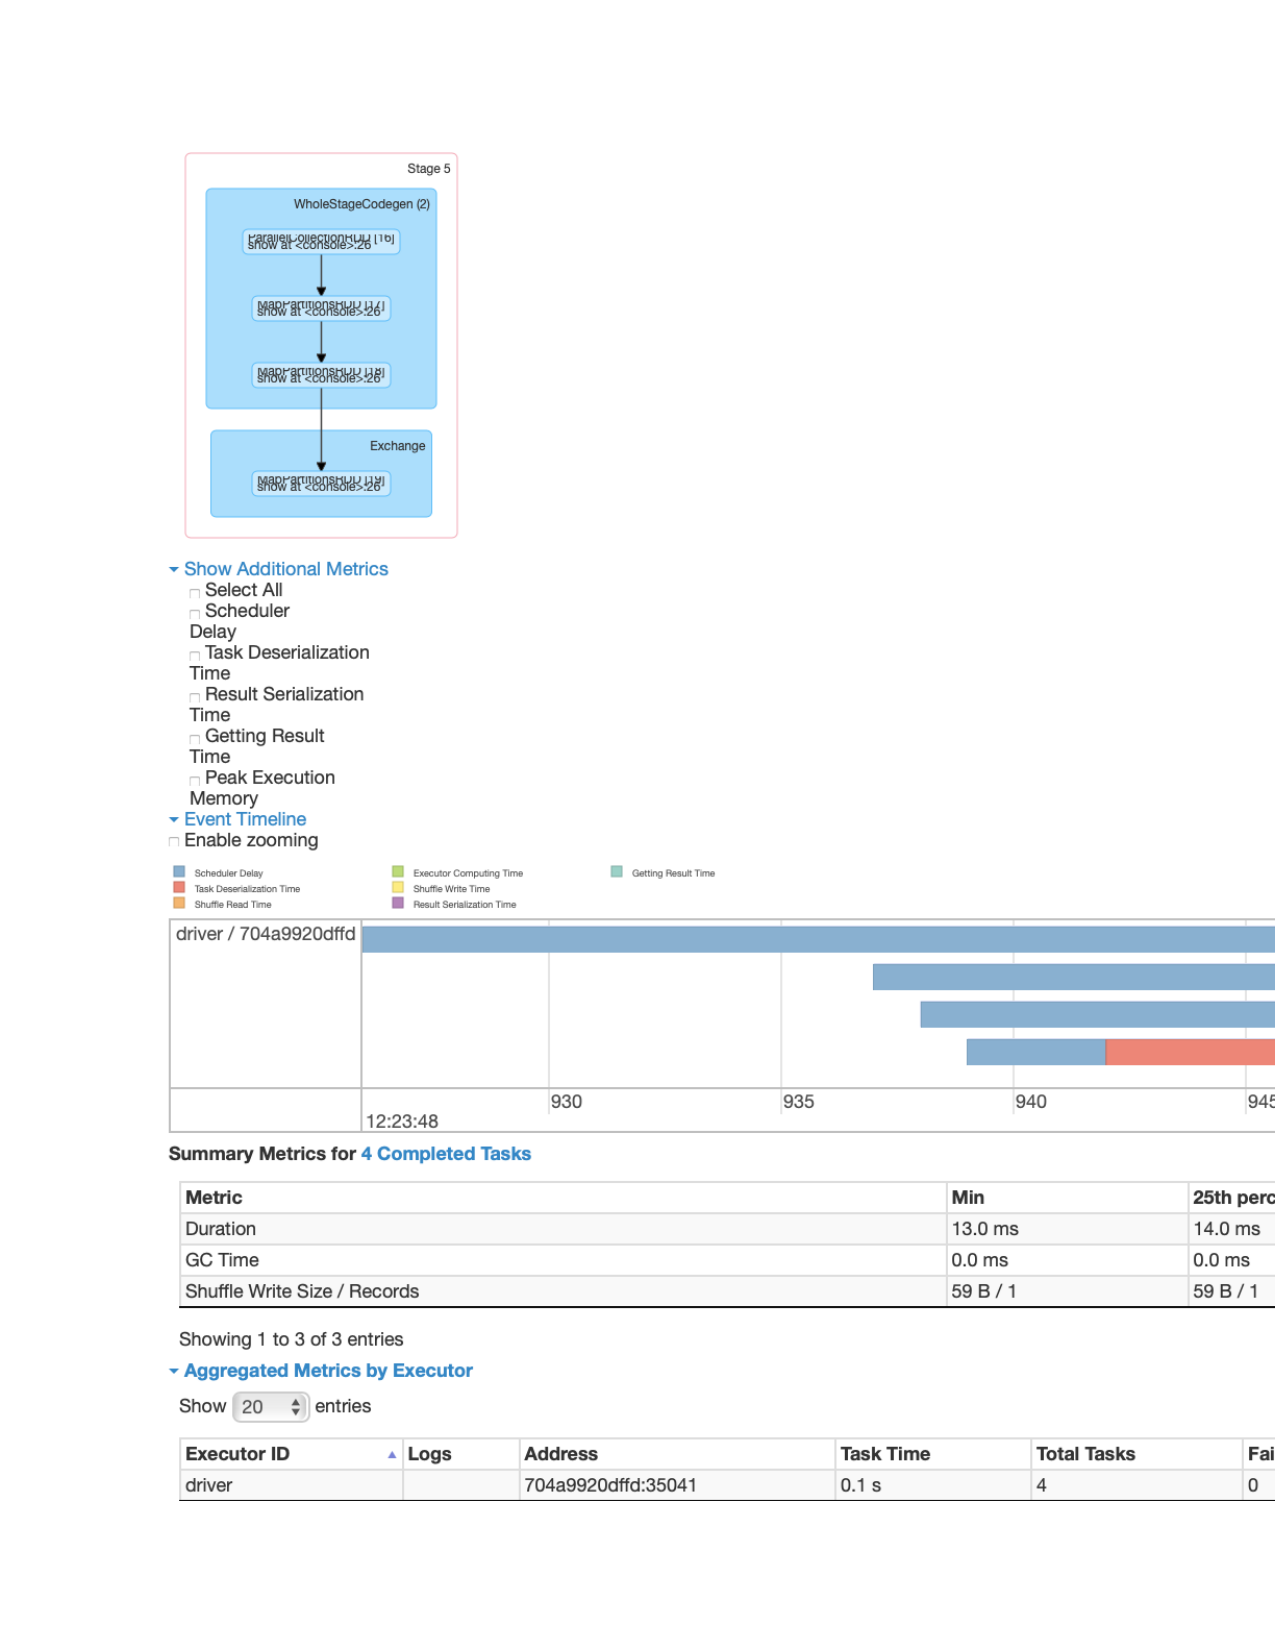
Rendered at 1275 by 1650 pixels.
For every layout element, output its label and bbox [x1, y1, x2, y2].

picture [150, 150, 1275, 1501]
